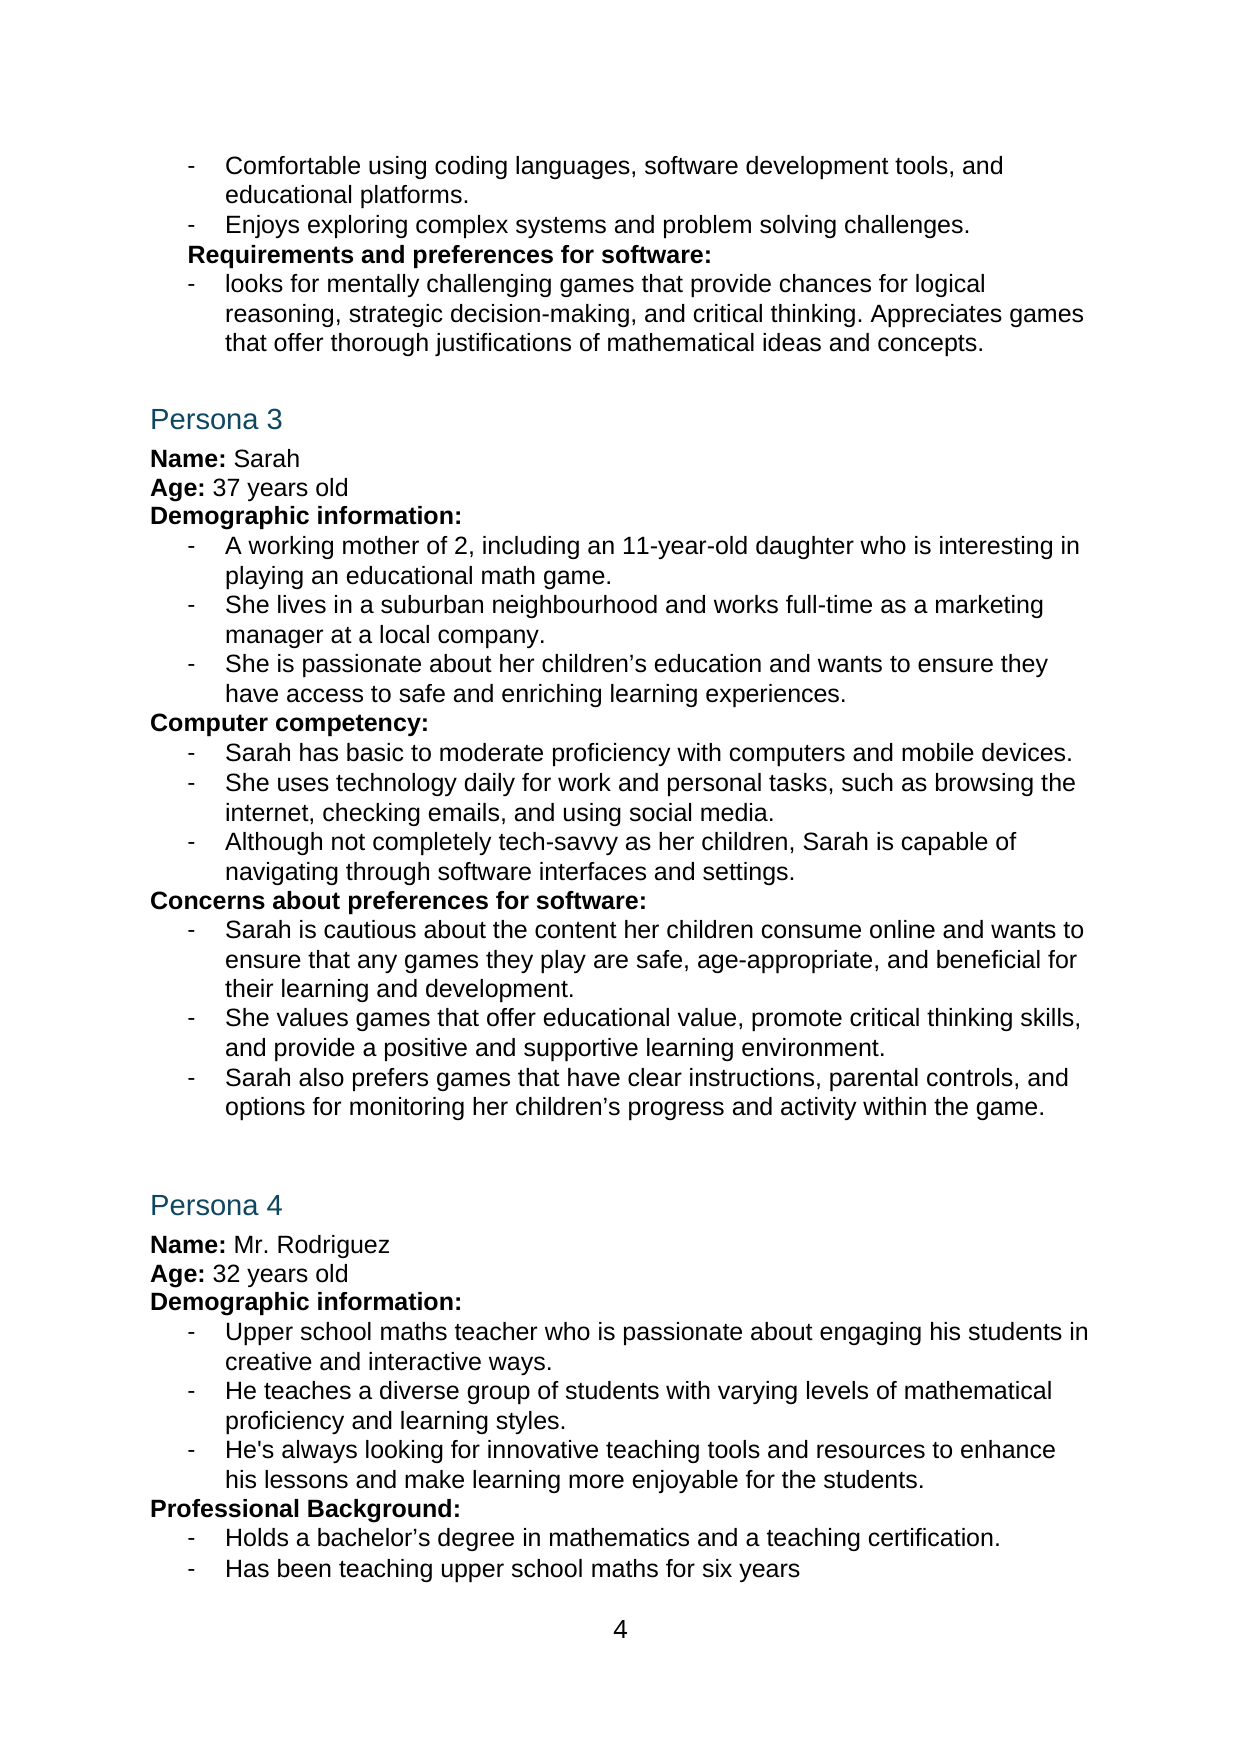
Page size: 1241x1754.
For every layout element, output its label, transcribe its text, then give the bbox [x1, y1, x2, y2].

list Sarah also prefers games that have clear instructions, parental controls, and options for monitoring her children’s progress and activity within the game. [187, 1062, 1090, 1121]
list Holds a bachelor’s degree in mathematics and a teaching certification. [187, 1523, 1090, 1553]
list looks for mentally challenging games that provide chances for logical reasoning, strategic decision-making, and critical thinking. Appreciates games that offer thorough justifications of mathematical ideas and concepts. [187, 268, 1090, 357]
list Enjoys exploring complex systems and problem solving challenges. [187, 209, 1090, 240]
text Name: Sarah [150, 444, 1090, 473]
list Has been teaching upper school maths for six years [187, 1553, 1090, 1584]
text Professional Background: [150, 1494, 1090, 1523]
list He's always looking for innovative teaching tools and resources to enhance his lessons and make learning more enjoyable for the students. [187, 1434, 1090, 1494]
text Computer competency: [150, 708, 1090, 737]
list Comfortable using coding languages, software development tools, and educational platforms. [187, 150, 1090, 209]
list She uses technology daily for work and personal tasks, such as browsing the internet, checking emails, and using social media. [187, 767, 1090, 826]
text Demographic information: [150, 501, 1090, 530]
text Name: Mr. Rodriguez [150, 1230, 1090, 1258]
list Sarah is cautious about the content her children consume online and wants to ensure that any games they play are safe, age-appropriate, and beneficial for their learning and development. [187, 914, 1090, 1002]
text Age: 32 years old [150, 1258, 1090, 1287]
list She values games that offer educational value, promote critical thinking skills, and provide a positive and supportive learning environment. [187, 1002, 1090, 1062]
subtitle Persona 4 [150, 1188, 1090, 1221]
list A working mother of 2, including an 11-year-old daughter who is interesting in playing an educational math game. [187, 530, 1090, 589]
list Upper school maths teacher who is passionate about engaging his students in creative and interactive ways. [187, 1316, 1090, 1375]
list Although not completely tech-savvy as her children, Sarah is capable of navigating through software interfaces and settings. [187, 826, 1090, 886]
list She lives in a suburban neighbourhood and works full-time as a marketing manager at a local company. [187, 589, 1090, 649]
text Concerns about preferences for software: [150, 886, 1090, 914]
text Demographic information: [150, 1287, 1090, 1316]
text Age: 37 years old [150, 473, 1090, 501]
text Requirements and preferences for software: [187, 240, 1090, 268]
list He teaches a diverse group of students with varying levels of mathematical proficiency and learning styles. [187, 1375, 1090, 1434]
list She is passionate about her children’s education and wants to ensure they have access to safe and enriching learning experiences. [187, 649, 1090, 708]
list Sarah has basic to moderate proficiency with computers and mobile devices. [187, 737, 1090, 767]
subtitle Persona 3 [150, 402, 1090, 436]
